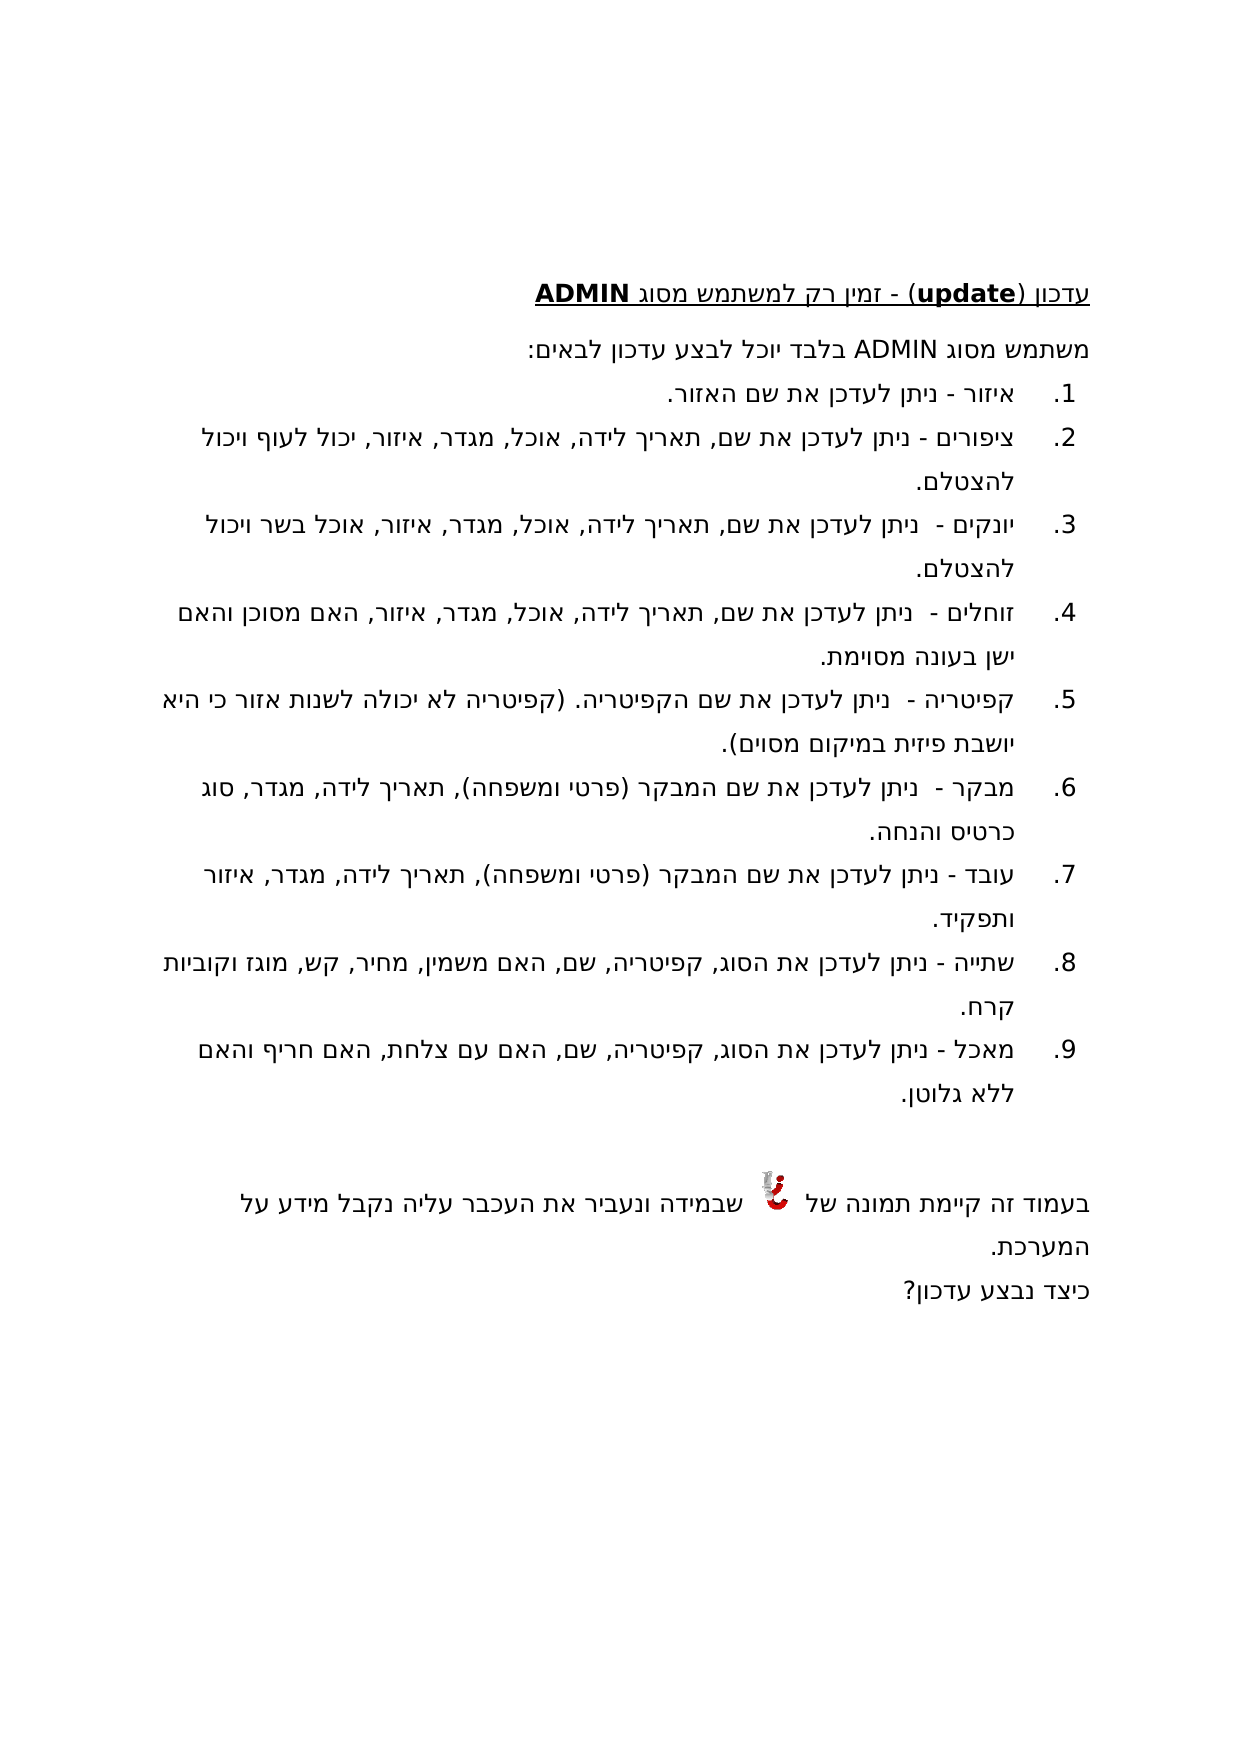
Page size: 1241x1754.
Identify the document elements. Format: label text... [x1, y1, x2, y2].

list קפיטריה - ניתן לעדכן את שם הקפיטריה. (קפיטריה לא יכולה לשנות אזור כי היא יושבת פיזית במיקום מסוים). [150, 685, 1053, 758]
list שתייה - ניתן לעדכן את הסוג, קפיטריה, שם, האם משמין, מחיר, קש, מוגז וקוביות קרח. [150, 948, 1053, 1021]
text כיצד נבצע עדכון? [150, 1276, 1090, 1306]
list מאכל - ניתן לעדכן את הסוג, קפיטריה, שם, האם עם צלחת, האם חריף והאם ללא גלוטן. [150, 1035, 1053, 1108]
list איזור - ניתן לעדכן את שם האזור. [150, 379, 1053, 408]
text משתמש מסוג ADMIN בלבד יוכל לבצע עדכון לבאים: [150, 335, 1090, 364]
list מבקר - ניתן לעדכן את שם המבקר (פרטי ומשפחה), תאריך לידה, מגדר, סוג כרטיס והנחה. [150, 773, 1053, 846]
text בעמוד זה קיימת תמונה של שבמידה ונעביר את העכבר עליה נקבל מידע על המערכת. [150, 1167, 1090, 1262]
subtitle עדכון (update) - זמין רק למשתמש מסוג ADMIN [150, 279, 1090, 308]
picture [751, 1166, 797, 1212]
list זוחלים - ניתן לעדכן את שם, תאריך לידה, אוכל, מגדר, איזור, האם מסוכן והאם ישן בעונה מסוימת. [150, 598, 1053, 671]
list יונקים - ניתן לעדכן את שם, תאריך לידה, אוכל, מגדר, איזור, אוכל בשר ויכול להצטלם. [150, 510, 1053, 583]
list ציפורים - ניתן לעדכן את שם, תאריך לידה, אוכל, מגדר, איזור, יכול לעוף ויכול להצטלם. [150, 423, 1053, 496]
list עובד - ניתן לעדכן את שם המבקר (פרטי ומשפחה), תאריך לידה, מגדר, איזור ותפקיד. [150, 860, 1053, 933]
